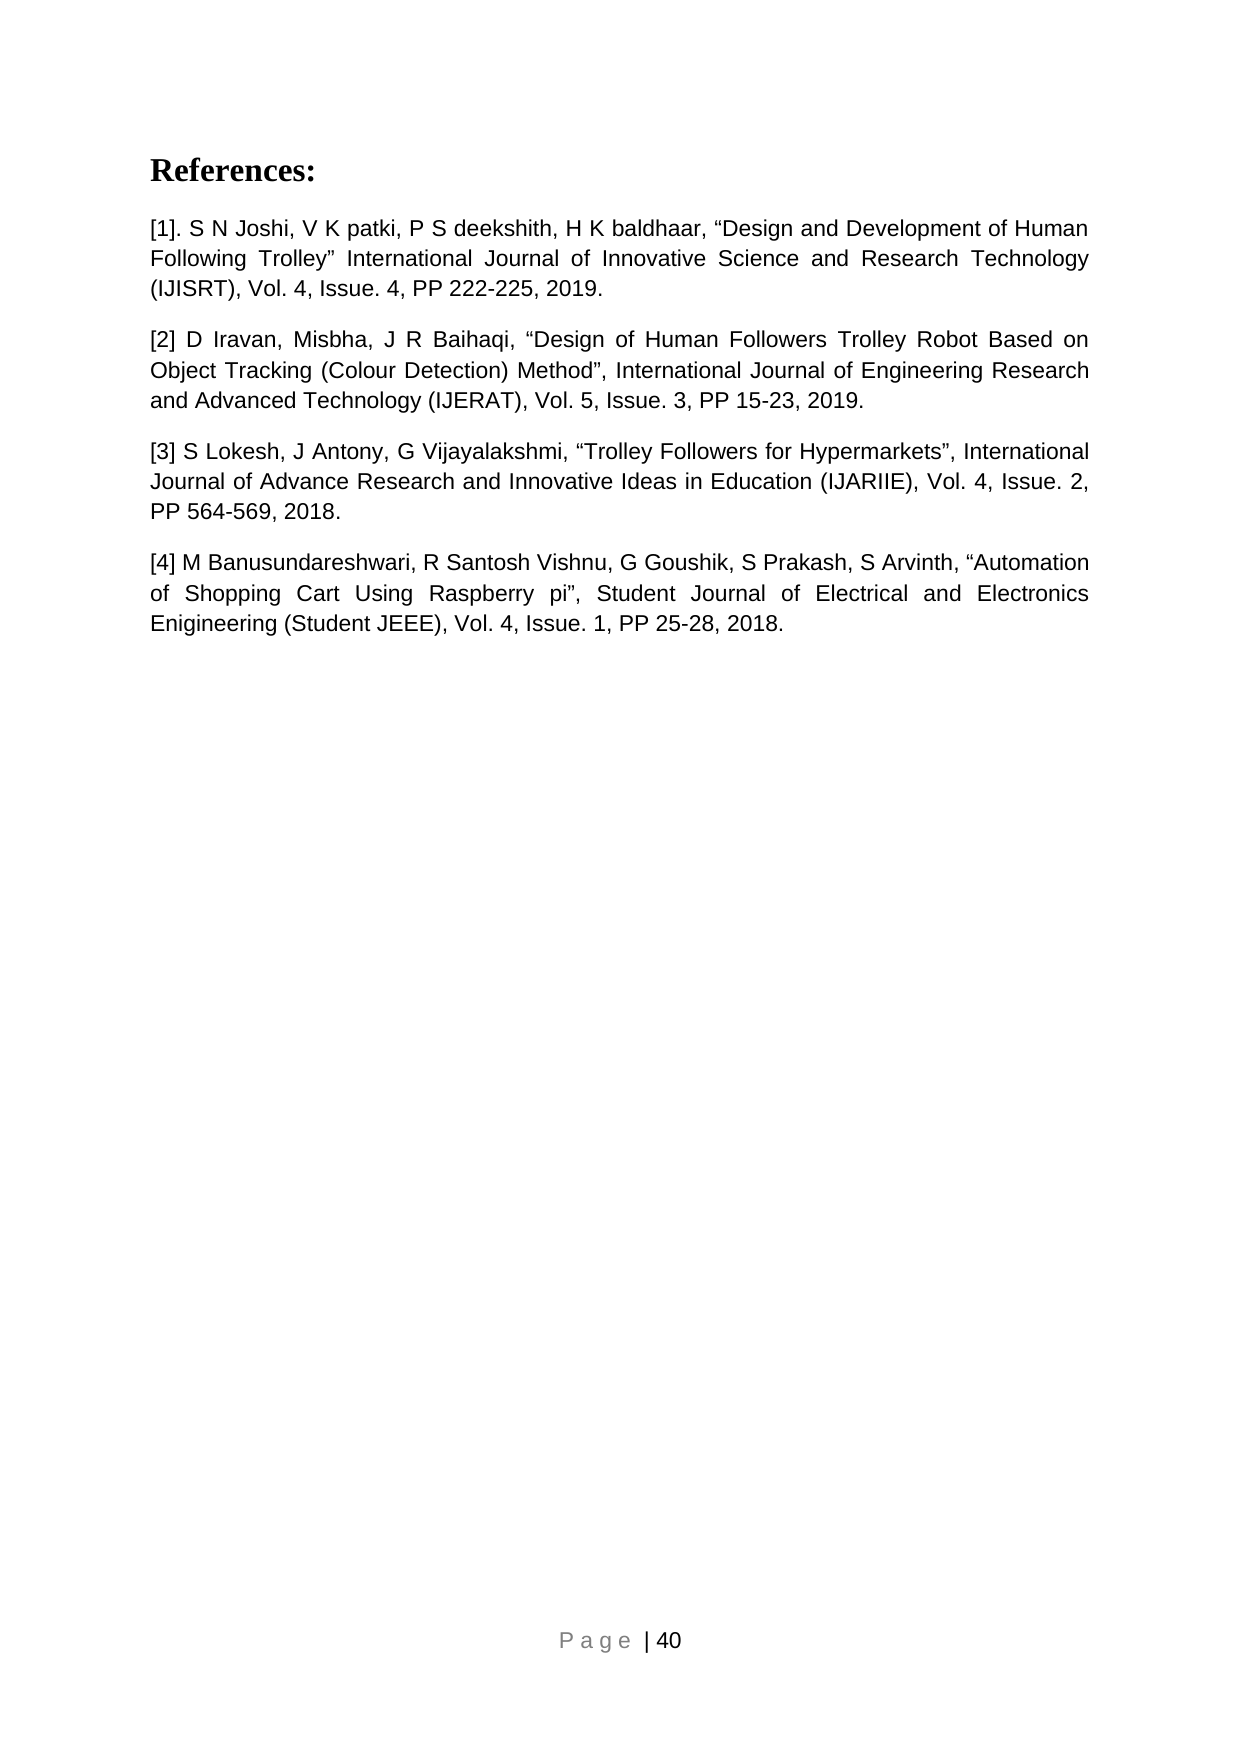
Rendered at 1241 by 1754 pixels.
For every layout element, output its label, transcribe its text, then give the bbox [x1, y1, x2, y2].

text [2] D Iravan, Misbha, J R Baihaqi, “Design of Human Followers Trolley Robot Based on Object Tracking (Colour Detection) Method”, International Journal of Engineering Research and Advanced Technology (IJERAT), Vol. 5, Issue. 3, PP 15-23, 2019. [150, 326, 1090, 413]
text References: [150, 150, 1090, 188]
text [4] M Banusundareshwari, R Santosh Vishnu, G Goushik, S Prakash, S Arvinth, “Automation of Shopping Cart Using Raspberry pi”, Student Journal of Electrical and Electronics Enigineering (Student JEEE), Vol. 4, Issue. 1, PP 25-28, 2018. [150, 549, 1090, 636]
text [1]. S N Joshi, V K patki, P S deekshith, H K baldhaar, “Design and Development of Human Following Trolley” International Journal of Innovative Science and Research Technology (IJISRT), Vol. 4, Issue. 4, PP 222-225, 2019. [150, 215, 1090, 302]
text [3] S Lokesh, J Antony, G Vijayalakshmi, “Trolley Followers for Hypermarkets”, International Journal of Advance Research and Innovative Ideas in Education (IJARIIE), Vol. 4, Issue. 2, PP 564-569, 2018. [150, 438, 1090, 524]
